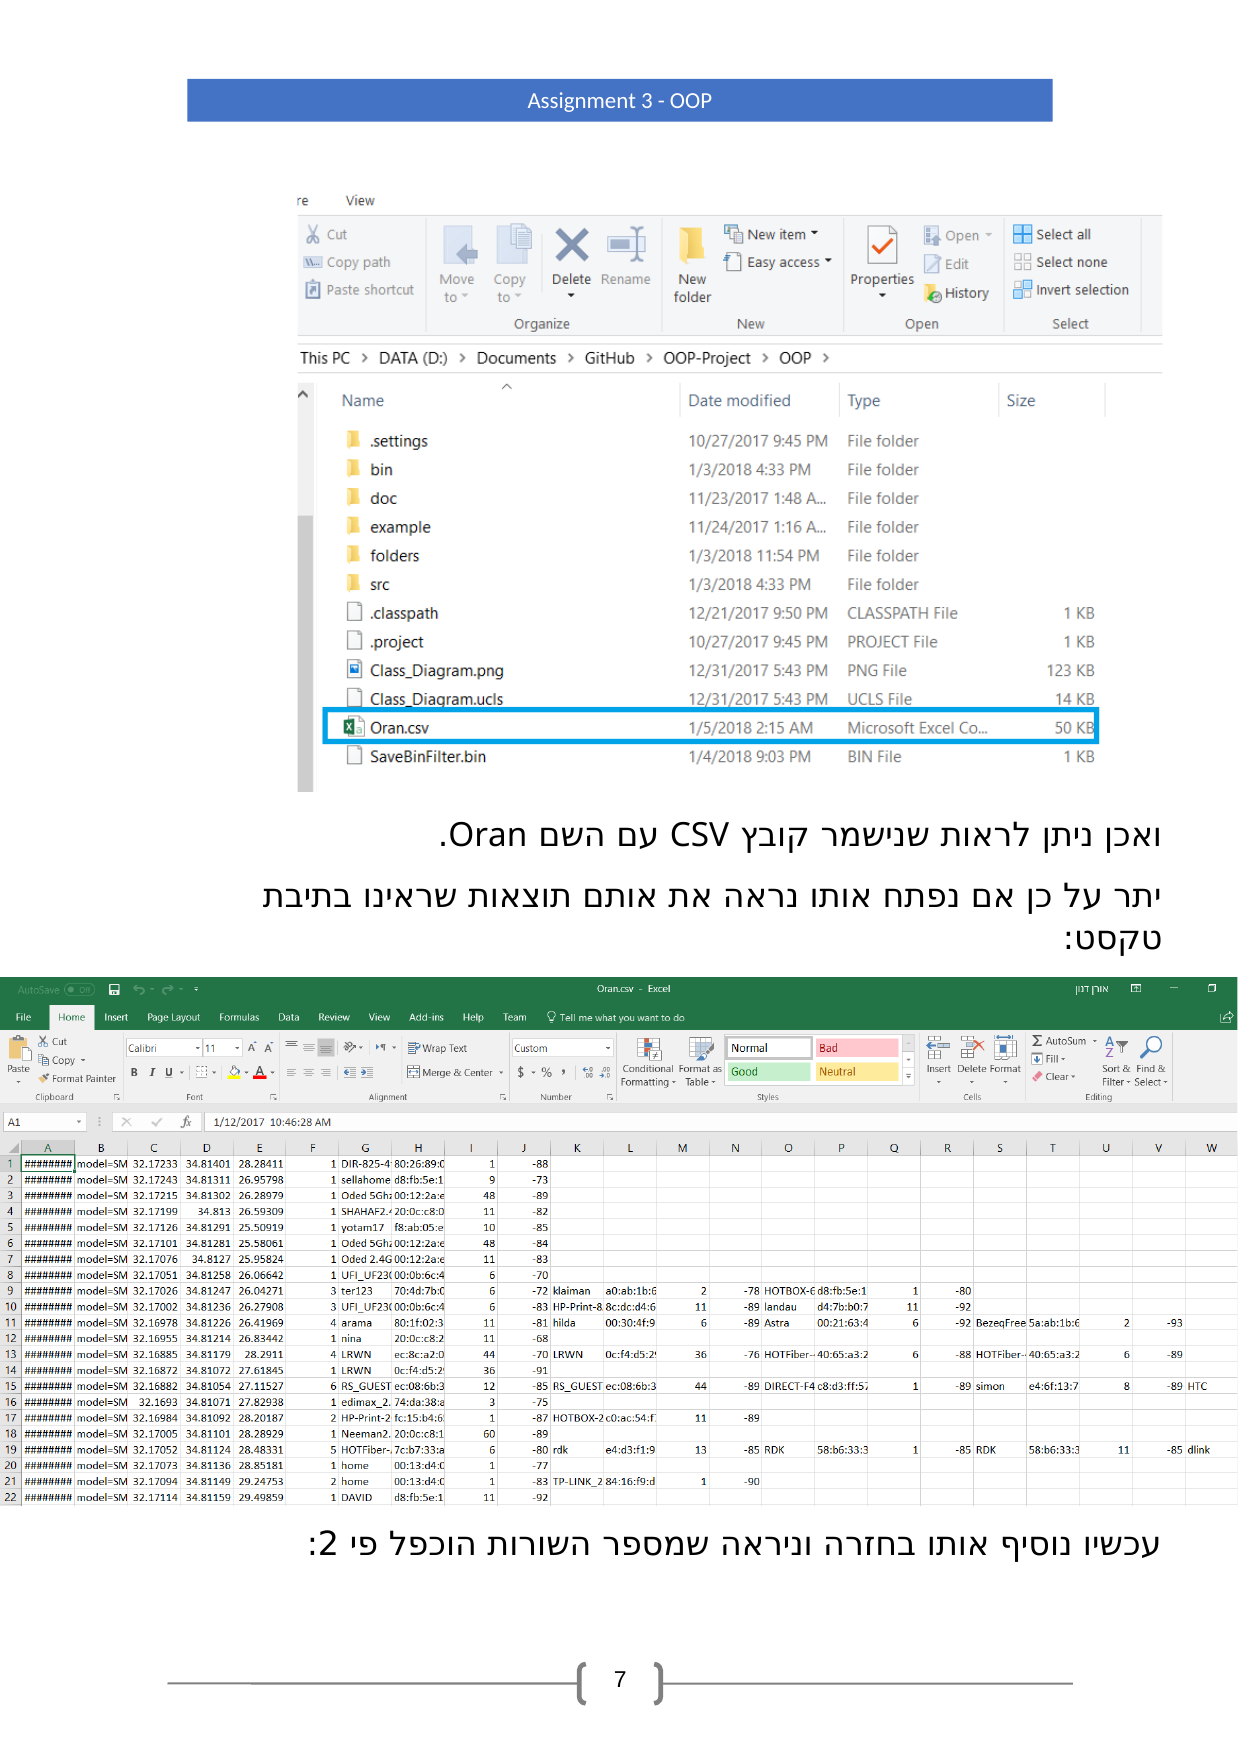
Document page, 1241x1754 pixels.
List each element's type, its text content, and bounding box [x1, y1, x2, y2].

text עכשיו נוסיף אותו בחזרה וניראה שמספר השורות הוכפל פי 2: [187, 1524, 1162, 1563]
text ואכן ניתן לראות שנישמר קובץ CSV עם השם Oran. [187, 811, 1162, 856]
text יתר על כן אם נפתח אותו נראה את אותם תוצאות שראינו בתיבת טקסט: [187, 877, 1162, 957]
picture [297, 150, 1163, 792]
picture [0, 977, 1238, 1506]
